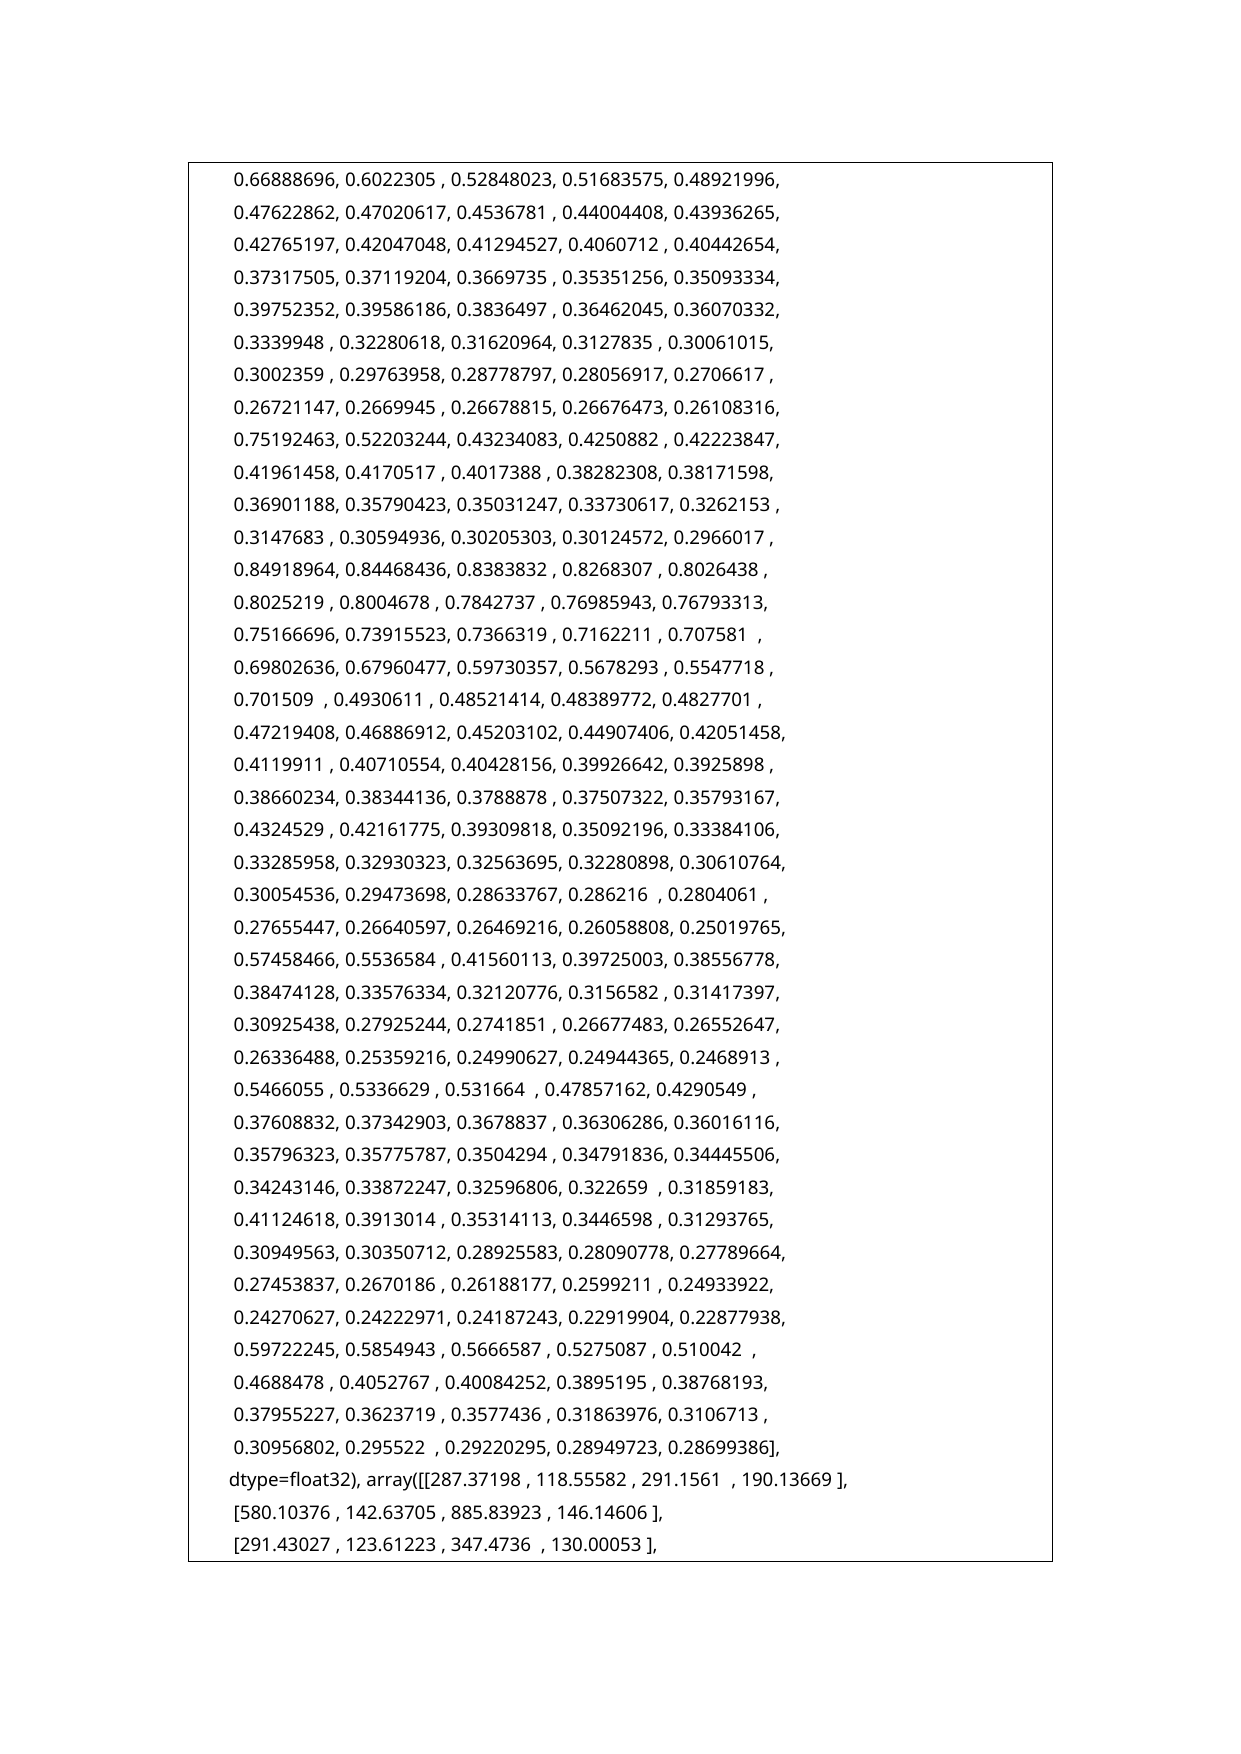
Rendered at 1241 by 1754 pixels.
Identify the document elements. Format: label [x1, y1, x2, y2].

table_header [189, 163, 1052, 1561]
